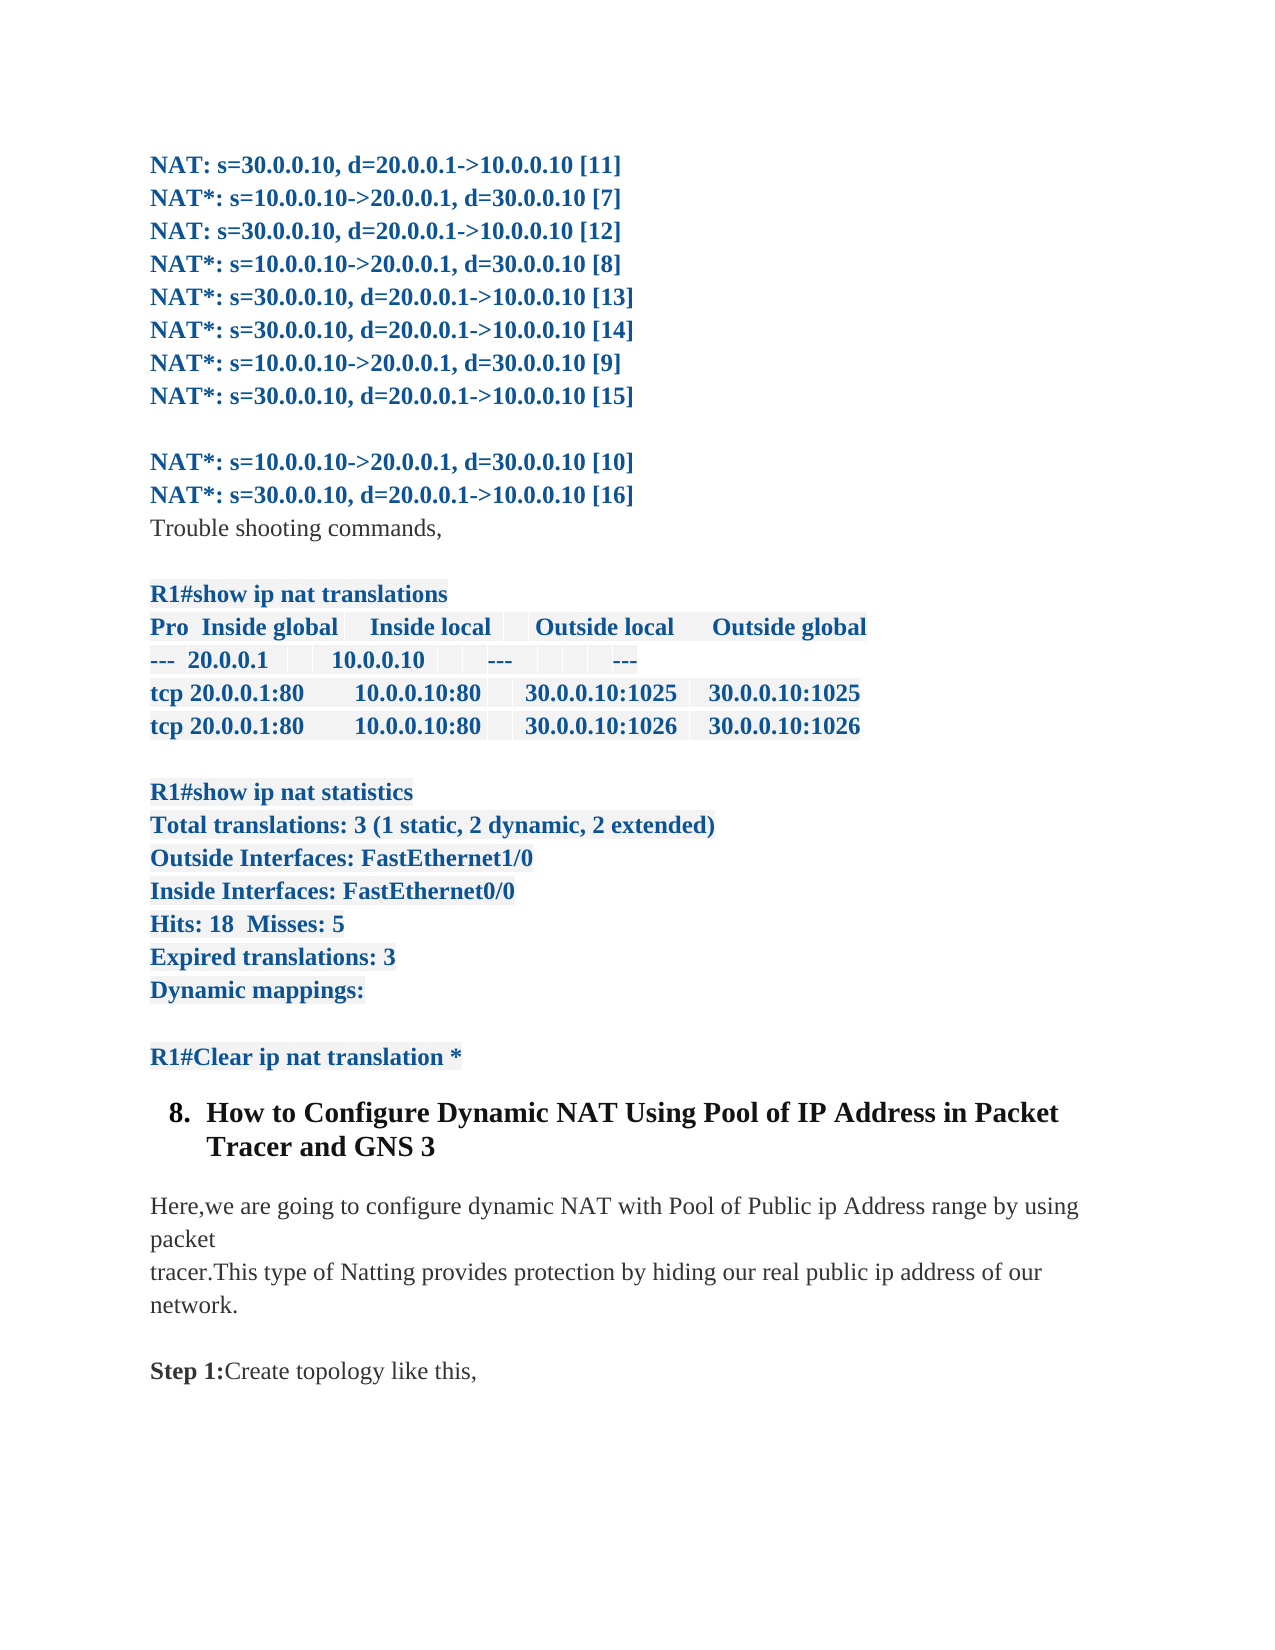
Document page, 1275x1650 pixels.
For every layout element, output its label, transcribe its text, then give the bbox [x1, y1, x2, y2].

subtitle How to Configure Dynamic NAT Using Pool of IP Address in Packet Tracer and GNS 3 [169, 1095, 1125, 1162]
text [150, 150, 1125, 1070]
text Here,we are going to configure dynamic NAT with Pool of Public ip Address range by using packet tracer.This type of Natting provides protection by hiding our real public ip address of our network. Step 1:Create topology like this, [150, 1191, 1125, 1450]
